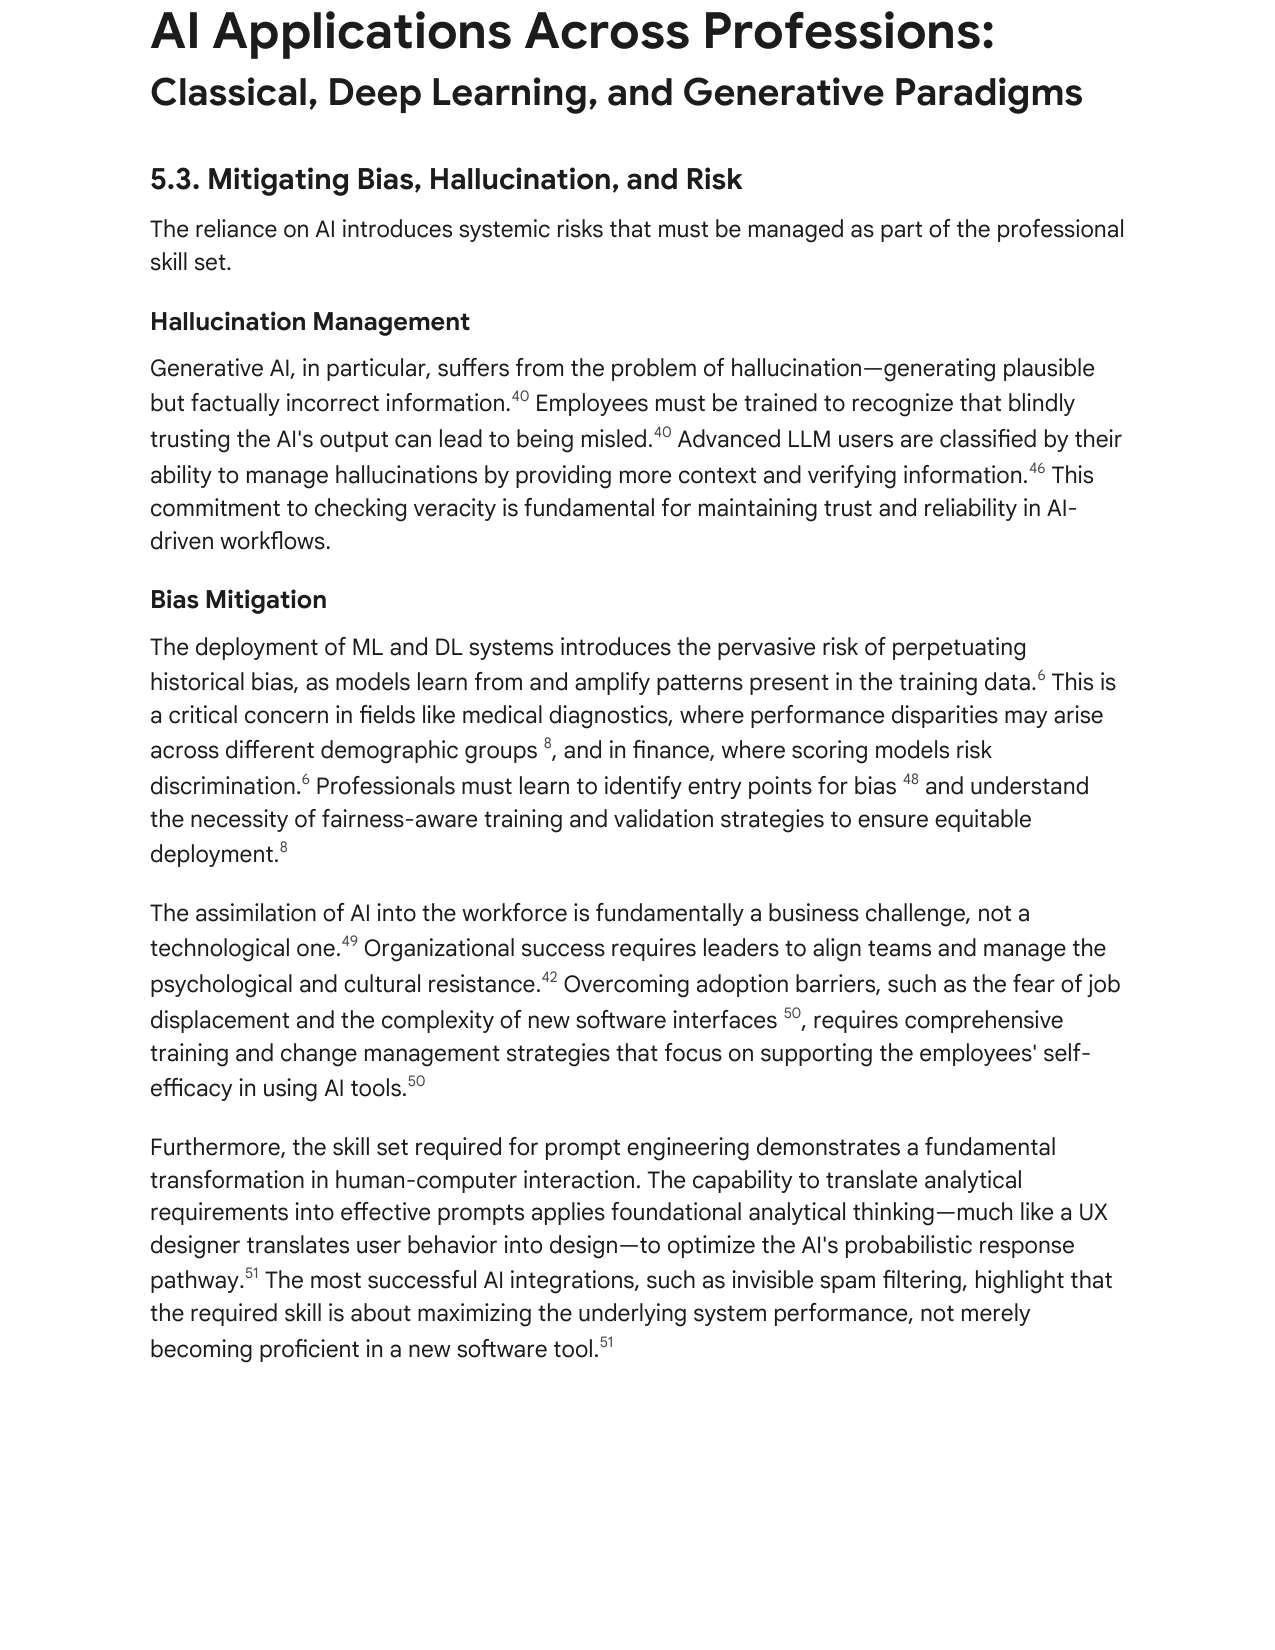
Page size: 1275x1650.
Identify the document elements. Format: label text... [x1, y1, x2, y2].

subtitle Bias Mitigation [150, 585, 1125, 616]
subtitle Hallucination Management [150, 306, 1125, 337]
text The assimilation of AI into the workforce is fundamentally a business challenge, not a technological one.49 Organizational success requires leaders to align teams and manage the psychological and cultural resistance.42 Overcoming adoption barriers, such as the fear of job displacement and the complexity of new software interfaces 50, requires comprehensive training and change management strategies that focus on supporting the employees' self-efficacy in using AI tools.50 [150, 899, 1125, 1104]
text Generative AI, in particular, suffers from the problem of hallucination—generating plausible but factually incorrect information.40 Employees must be trained to recognize that blindly trusting the AI's output can lead to being misled.40 Advanced LLM users are classified by their ability to manage hallucinations by providing more context and verifying information.46 This commitment to checking veracity is fundamental for maintaining trust and reliability in AI-driven workflows. [150, 354, 1125, 556]
text The deployment of ML and DL systems introduces the pervasive risk of perpetuating historical bias, as models learn from and amplify patterns present in the training data.6 This is a critical concern in fields like medical diagnostics, where performance disparities may arise across different demographic groups 8, and in finance, where scoring models risk discrimination.6 Professionals must learn to identify entry points for bias 48 and understand the necessity of fairness-aware training and validation strategies to ensure equitable deployment.8 [150, 633, 1125, 870]
text Furthermore, the skill set required for prompt engineering demonstrates a fundamental transformation in human-computer interaction. The capability to translate analytical requirements into effective prompts applies foundational analytical thinking—much like a UX designer translates user behavior into design—to optimize the AI's probabilistic response pathway.51 The most successful AI integrations, such as invisible spam filtering, highlight that the required skill is about maximizing the underlying system performance, not merely becoming proficient in a new software tool.51 [150, 1133, 1125, 1364]
subtitle 5.3. Mitigating Bias, Hallucination, and Risk [150, 162, 1125, 198]
text The reliance on AI introduces systemic risks that must be managed as part of the professional skill set. [150, 216, 1125, 277]
